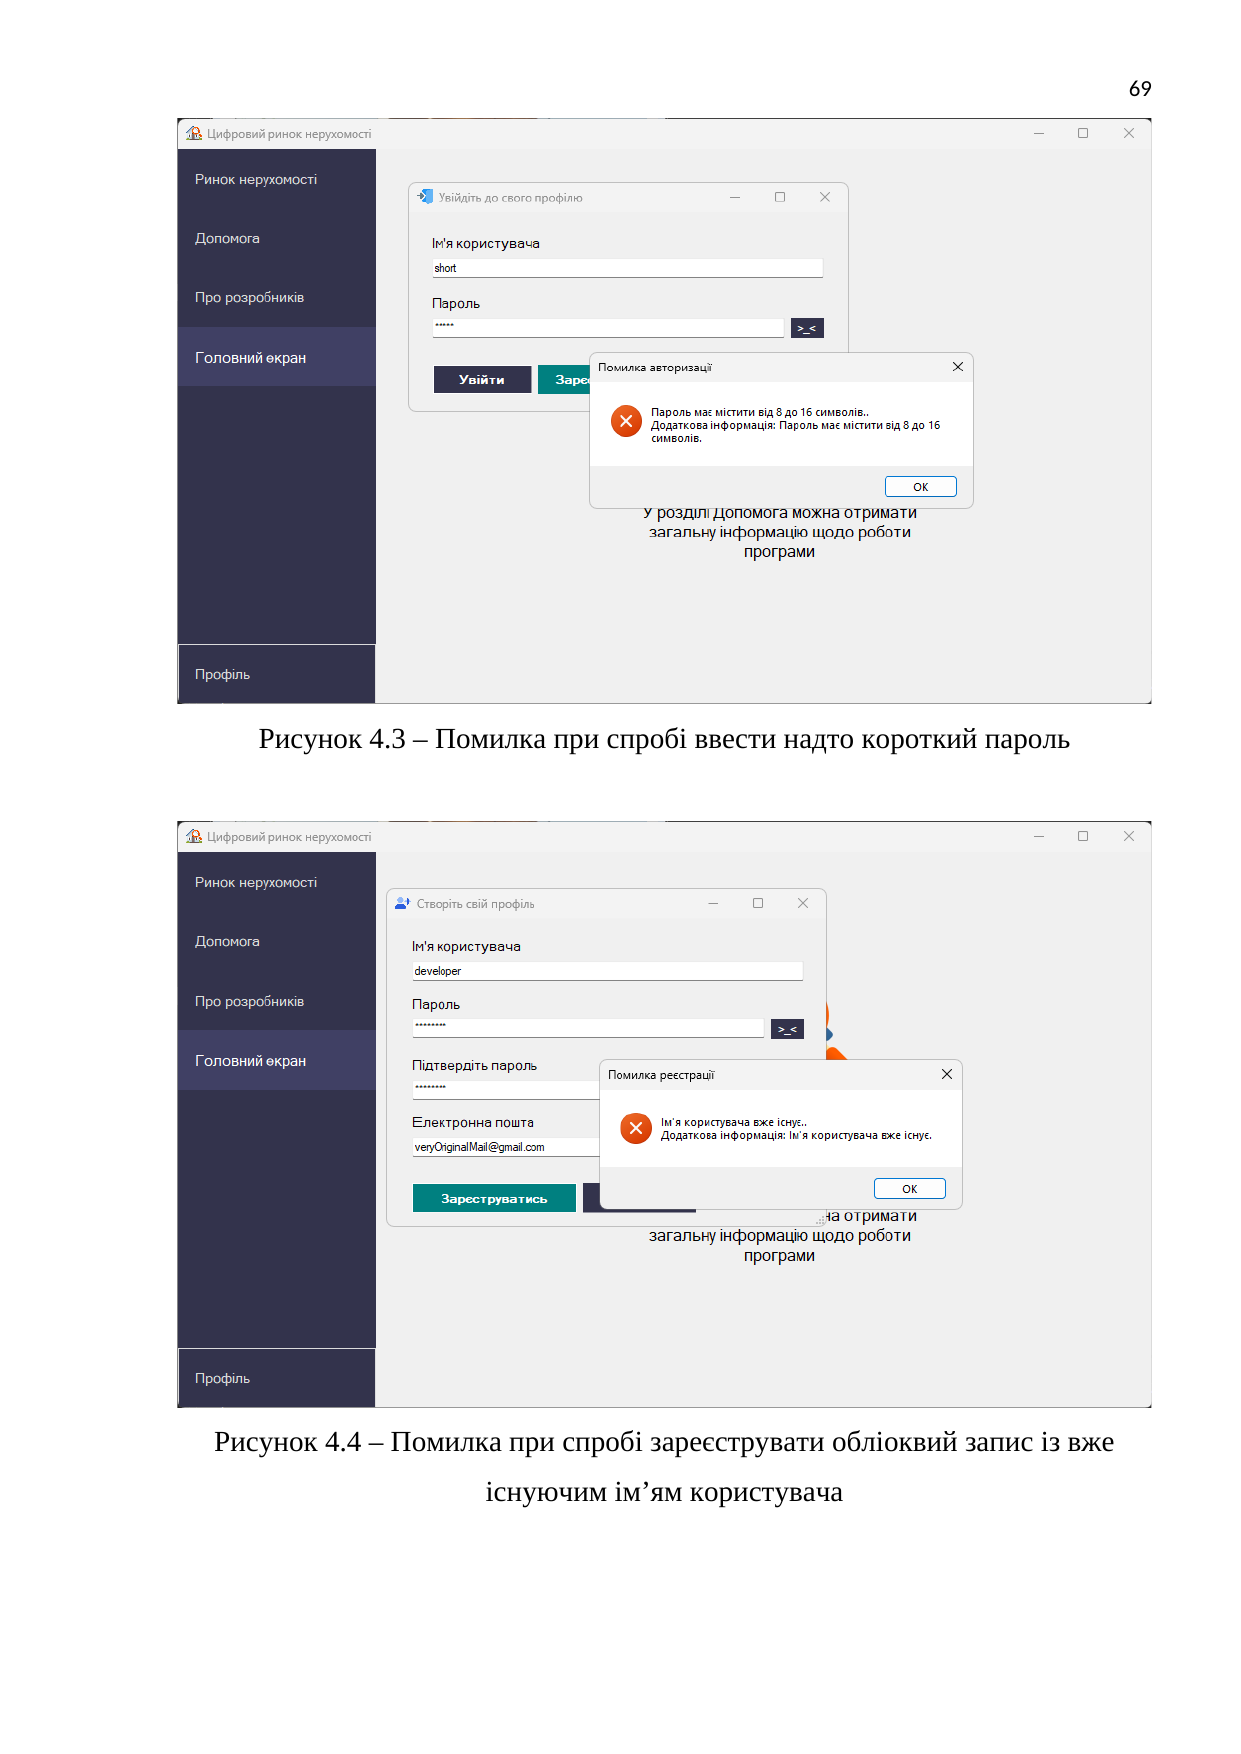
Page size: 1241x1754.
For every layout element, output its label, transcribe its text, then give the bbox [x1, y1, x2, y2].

text Рисунок 4.3 – Помилка при спробі ввести надто короткий пароль [177, 721, 1152, 754]
text Рисунок 4.4 – Помилка при спробі зареєструвати обліоквий запис із вже існуючим ім’ям користувача [177, 1424, 1152, 1508]
picture [177, 118, 1152, 704]
picture [177, 821, 1152, 1408]
